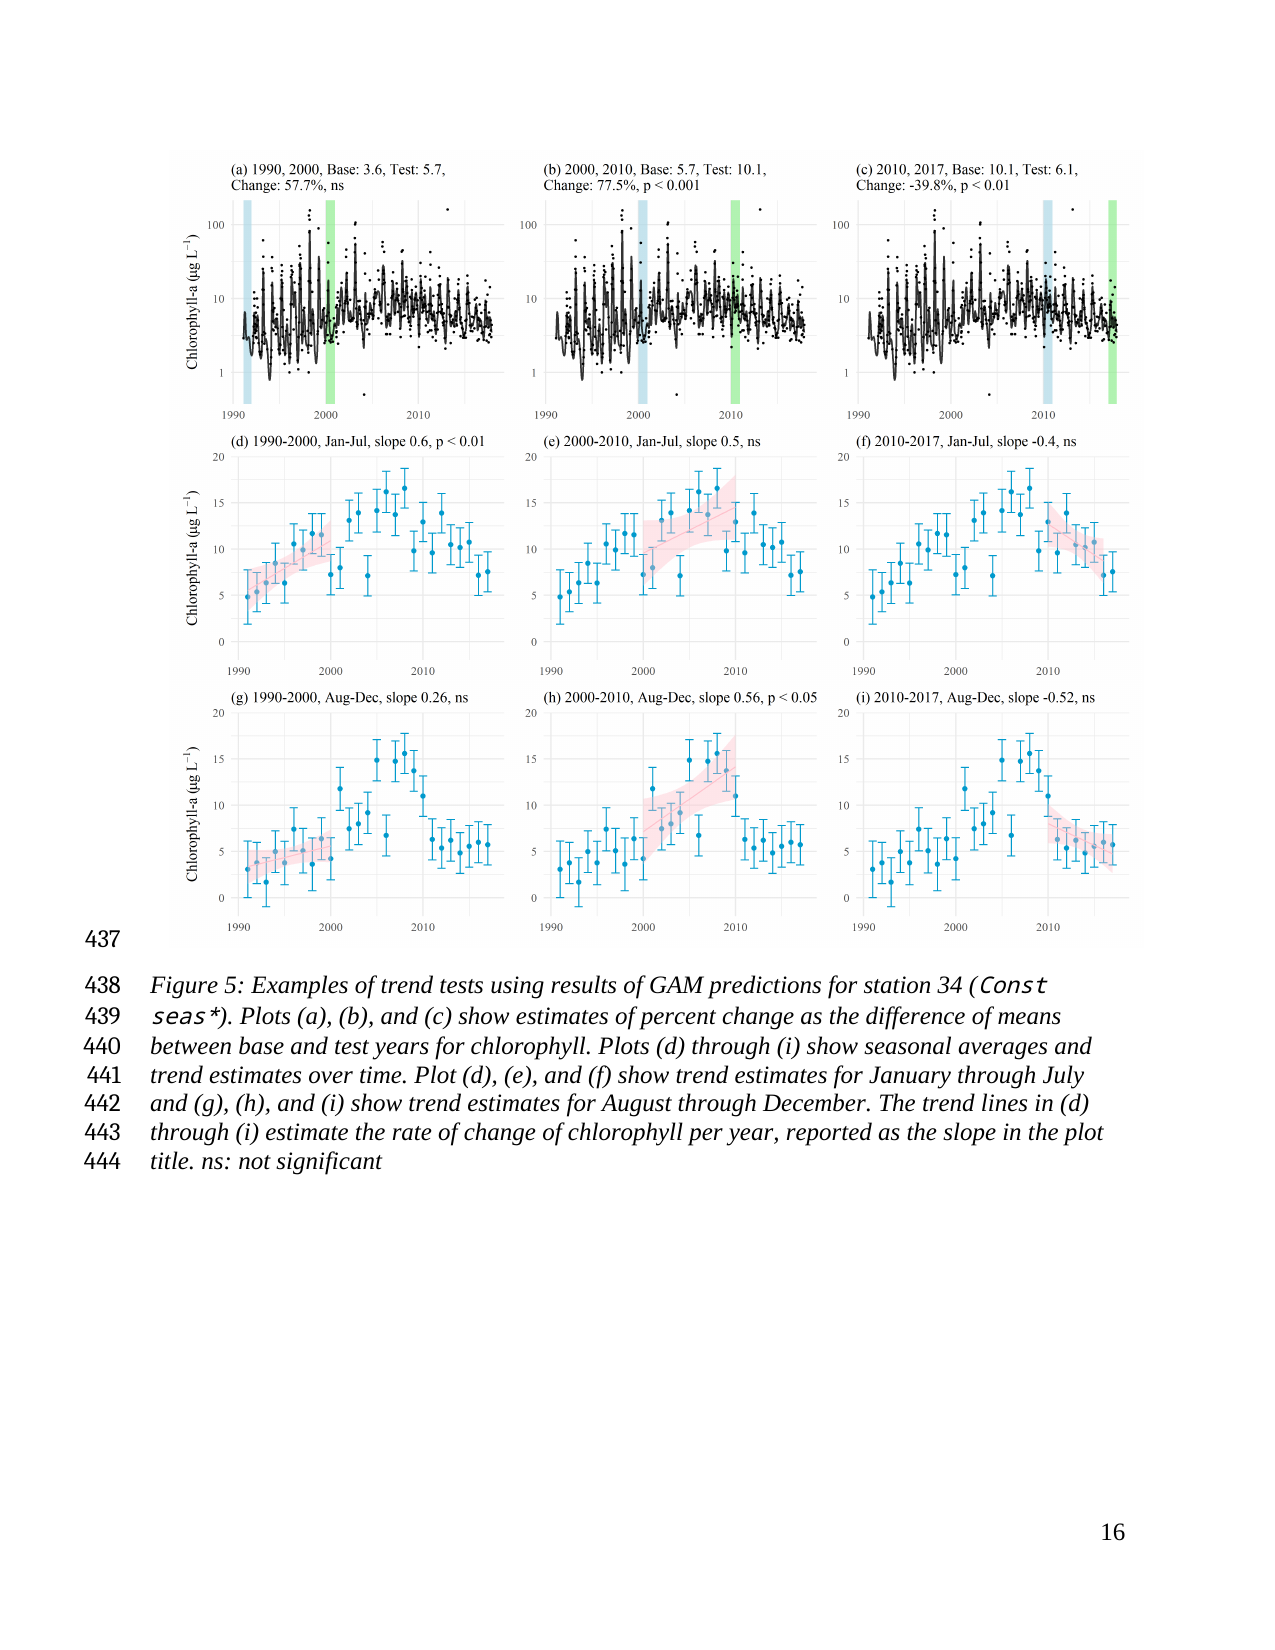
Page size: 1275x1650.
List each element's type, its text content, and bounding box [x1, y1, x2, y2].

text Figure 5: Examples of trend tests using results of GAM predictions for station 34 (Const seas*). Plots (a), (b), and (c) show estimates of percent change as the difference of means between base and test years for chlorophyll. Plots (d) through (i) show seasonal averages and trend estimates over time. Plot (d), (e), and (f) show trend estimates for January through July and (g), (h), and (i) show trend estimates for August through December. The trend lines in (d) through (i) estimate the rate of change of chlorophyll per year, reported as the slope in the plot title. ns: not significant [150, 968, 1125, 1175]
picture [168, 150, 1144, 948]
